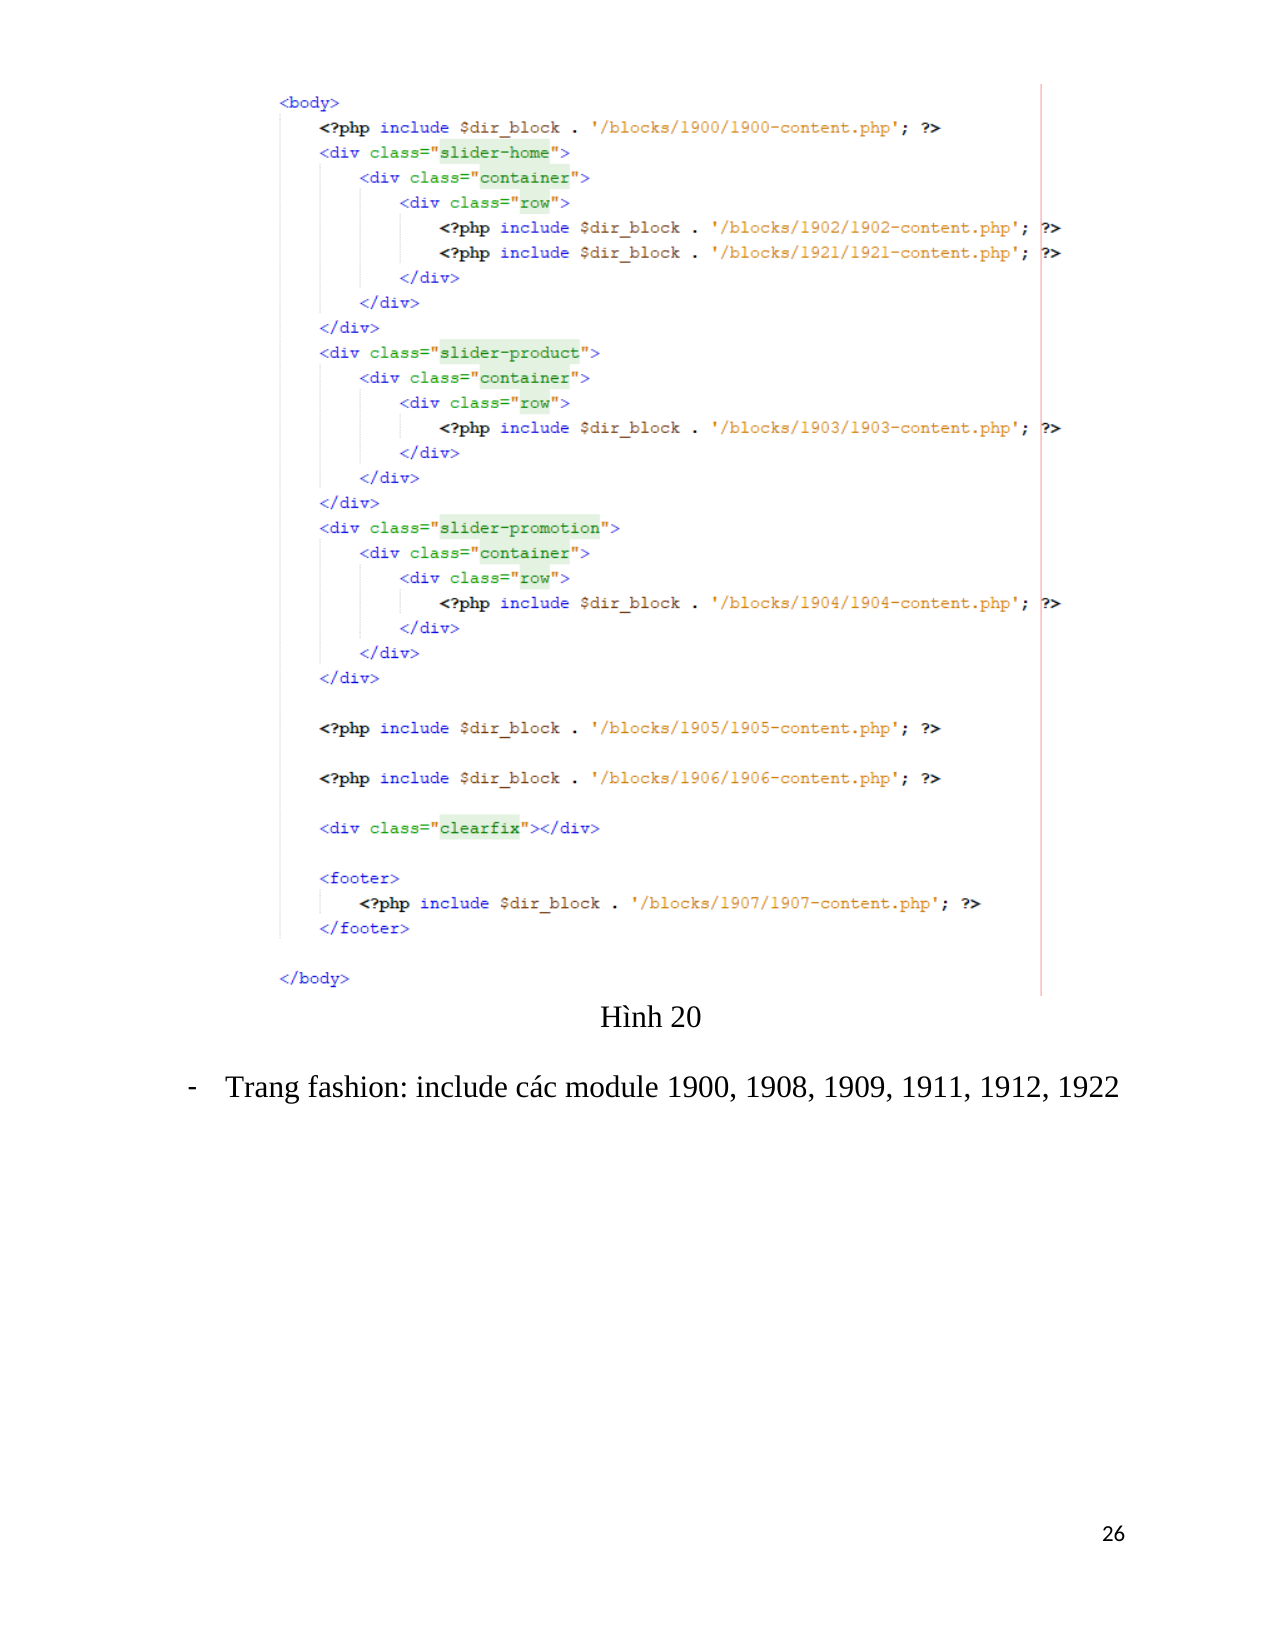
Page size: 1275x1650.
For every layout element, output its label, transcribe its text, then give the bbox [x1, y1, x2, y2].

list Trang fashion: include các module 1900, 1908, 1909, 1911, 1912, 1922 [187, 1067, 1125, 1106]
picture [262, 84, 1127, 996]
list Hình 20 [262, 998, 1125, 1034]
